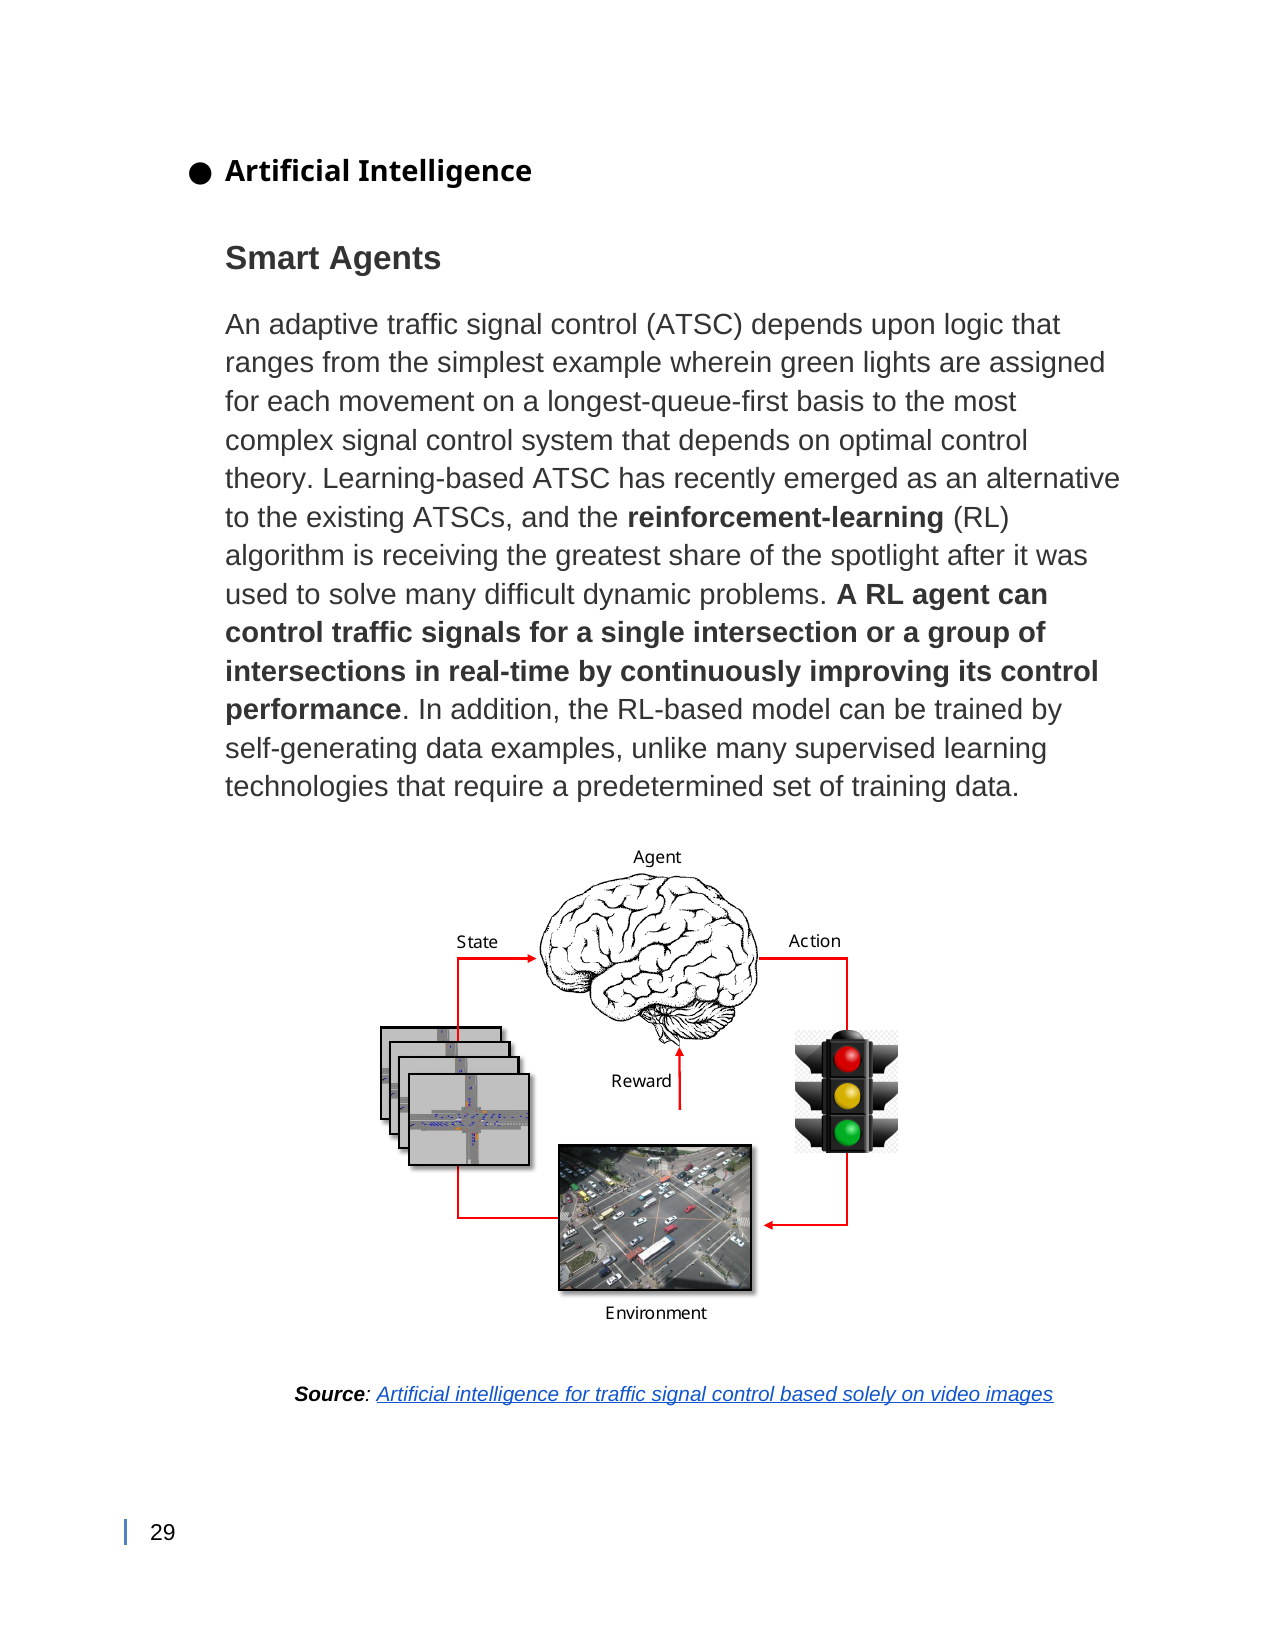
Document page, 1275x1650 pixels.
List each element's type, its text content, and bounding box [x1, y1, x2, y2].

subtitle Artificial Intelligence [187, 150, 1125, 190]
text An adaptive traffic signal control (ATSC) depends upon logic that ranges from the simplest example wherein green lights are assigned for each movement on a longest-queue-first basis to the most complex signal control system that depends on optimal control theory. Learning-based ATSC has recently emerged as an alternative to the existing ATSCs, and the reinforcement-learning (RL) algorithm is receiving the greatest share of the spotlight after it was used to solve many difficult dynamic problems. A RL agent can control traffic signals for a single intersection or a group of intersections in real-time by continuously improving its control performance. In addition, the RL-based model can be trained by self-generating data examples, unlike many supervised learning technologies that require a predetermined set of training data. [225, 307, 1125, 803]
text Source: Artificial intelligence for traffic signal control based solely on video images [225, 1381, 1125, 1405]
text Smart Agents [225, 238, 1125, 276]
